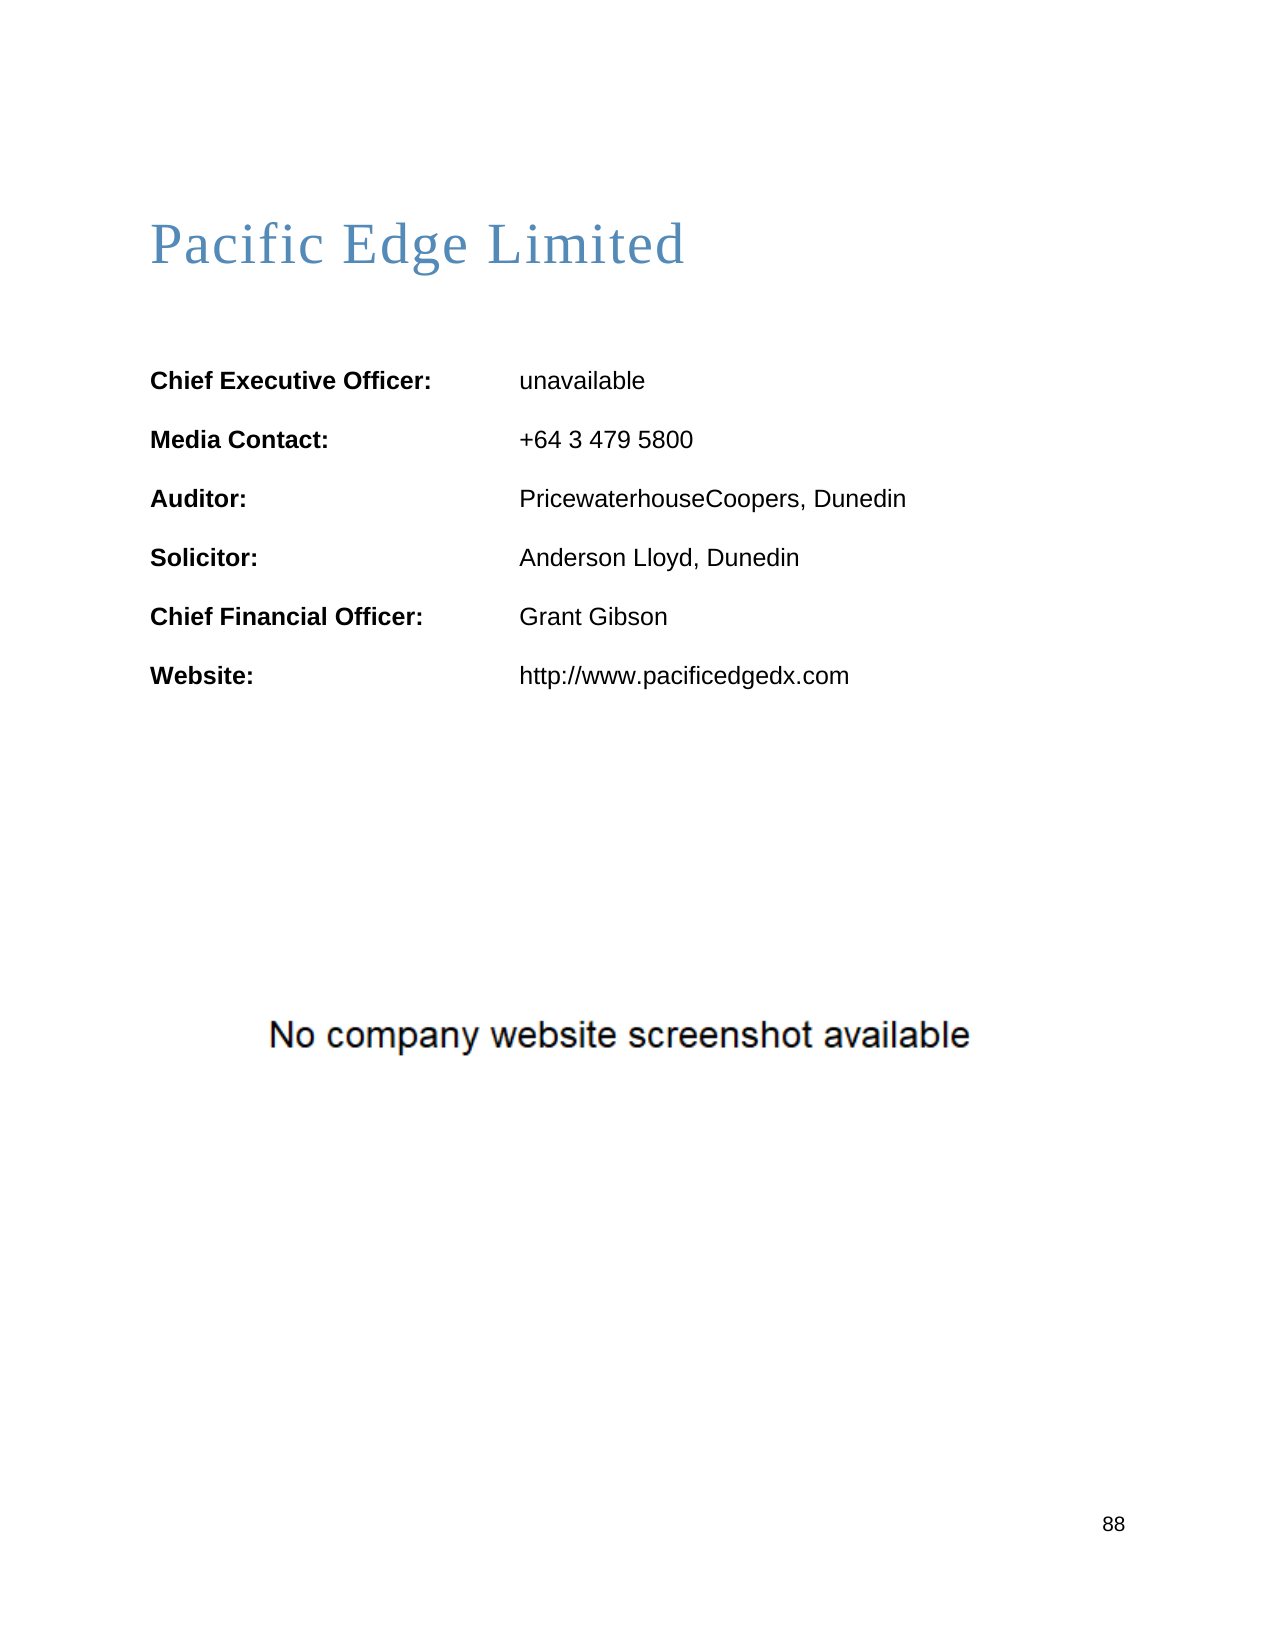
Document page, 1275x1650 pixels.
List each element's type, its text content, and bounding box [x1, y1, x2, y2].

table_cell Grant Gibson [508, 595, 1113, 654]
table_cell Media Contact: [139, 418, 508, 477]
table_cell Website: [139, 654, 508, 713]
table_cell PricewaterhouseCoopers, Dunedin [508, 477, 1113, 536]
table_cell +64 3 479 5800 [508, 418, 1113, 477]
table_cell Anderson Lloyd, Dunedin [508, 536, 1113, 595]
table_header unavailable [508, 359, 1113, 418]
table_cell Solicitor: [139, 536, 508, 595]
table_cell Chief Financial Officer: [139, 595, 508, 654]
table_cell http://www.pacificedgedx.com [508, 654, 1113, 713]
table_cell Auditor: [139, 477, 508, 536]
table_header Chief Executive Officer: [139, 359, 508, 418]
picture [150, 785, 1091, 1284]
subtitle Pacific Edge Limited [150, 209, 1125, 276]
